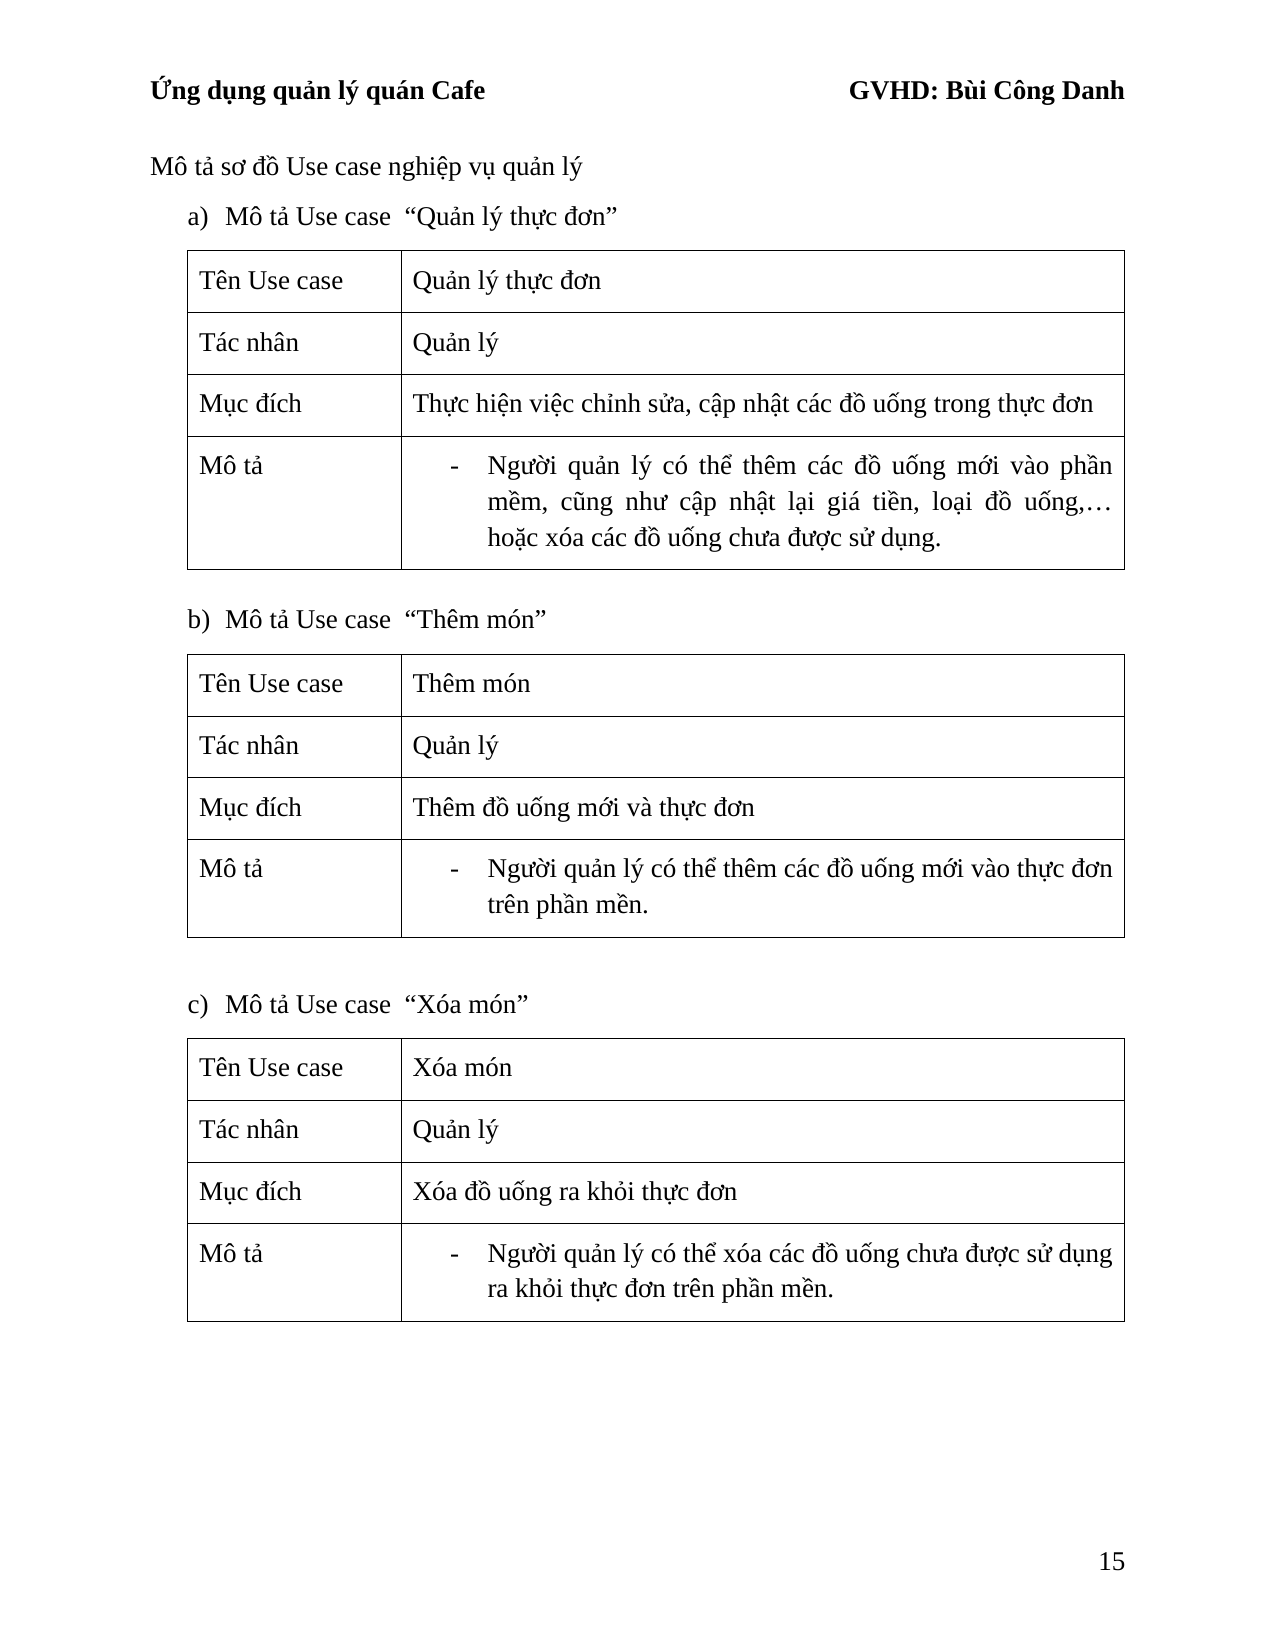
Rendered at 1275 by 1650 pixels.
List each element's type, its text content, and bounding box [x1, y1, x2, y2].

table_cell Người quản lý có thể thêm các đồ uống mới vào phần mềm, cũng như cập nhật lại giá tiền, loại đồ uống,… hoặc xóa các đồ uống chưa được sử dụng. [402, 437, 1124, 569]
table_header Tên Use case [188, 1039, 401, 1100]
table_cell Thực hiện việc chỉnh sửa, cập nhật các đồ uống trong thực đơn [402, 375, 1124, 436]
table_header Quản lý thực đơn [402, 251, 1124, 312]
table_cell Người quản lý có thể xóa các đồ uống chưa được sử dụng ra khỏi thực đơn trên phần mền. [402, 1224, 1124, 1321]
table_cell Quản lý [402, 313, 1124, 374]
table_header Tên Use case [188, 251, 401, 312]
table_header Xóa món [402, 1039, 1124, 1100]
table_cell Mục đích [188, 778, 401, 839]
table_cell Quản lý [402, 717, 1124, 777]
list Mô tả Use case “Thêm món” [187, 603, 1125, 635]
list Mô tả Use case “Xóa món” [187, 988, 1125, 1019]
table_cell Tác nhân [188, 717, 401, 777]
table_cell Mô tả [188, 437, 401, 569]
text Mô tả sơ đồ Use case nghiệp vụ quản lý [150, 150, 1125, 181]
table_header Thêm món [402, 655, 1124, 716]
list Mô tả Use case “Quản lý thực đơn” [187, 200, 1125, 231]
table_cell Quản lý [402, 1101, 1124, 1162]
table_cell Người quản lý có thể thêm các đồ uống mới vào thực đơn trên phần mền. [402, 840, 1124, 937]
table_cell Tác nhân [188, 313, 401, 374]
table_cell Mô tả [188, 840, 401, 937]
table_cell Mô tả [188, 1224, 401, 1321]
table_cell Thêm đồ uống mới và thực đơn [402, 778, 1124, 839]
table_cell Mục đích [188, 375, 401, 436]
table_header Tên Use case [188, 655, 401, 716]
table_cell Mục đích [188, 1163, 401, 1223]
table_cell Xóa đồ uống ra khỏi thực đơn [402, 1163, 1124, 1223]
table_cell Tác nhân [188, 1101, 401, 1162]
